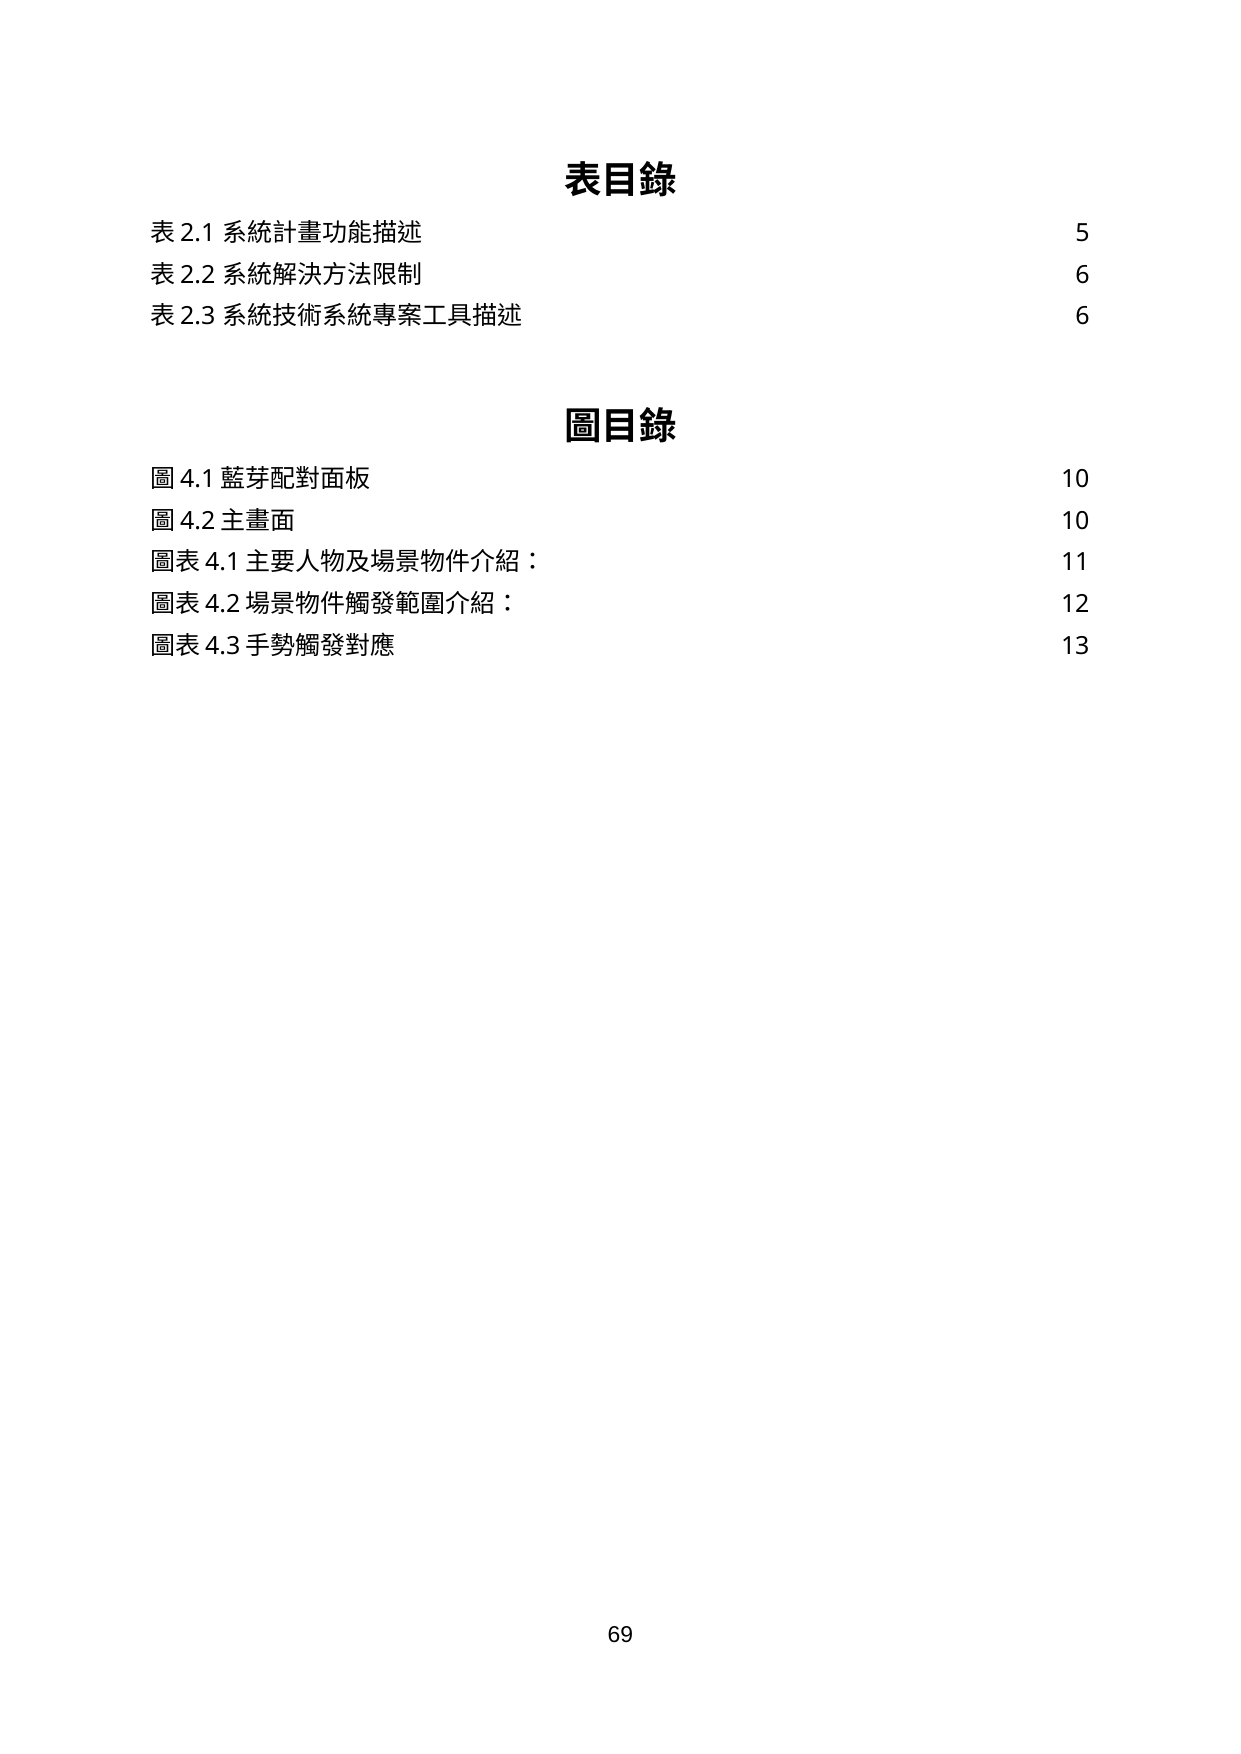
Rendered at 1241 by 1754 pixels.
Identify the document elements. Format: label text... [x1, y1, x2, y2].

text 表目錄 [150, 150, 1090, 204]
text 圖目錄 [150, 396, 1090, 450]
